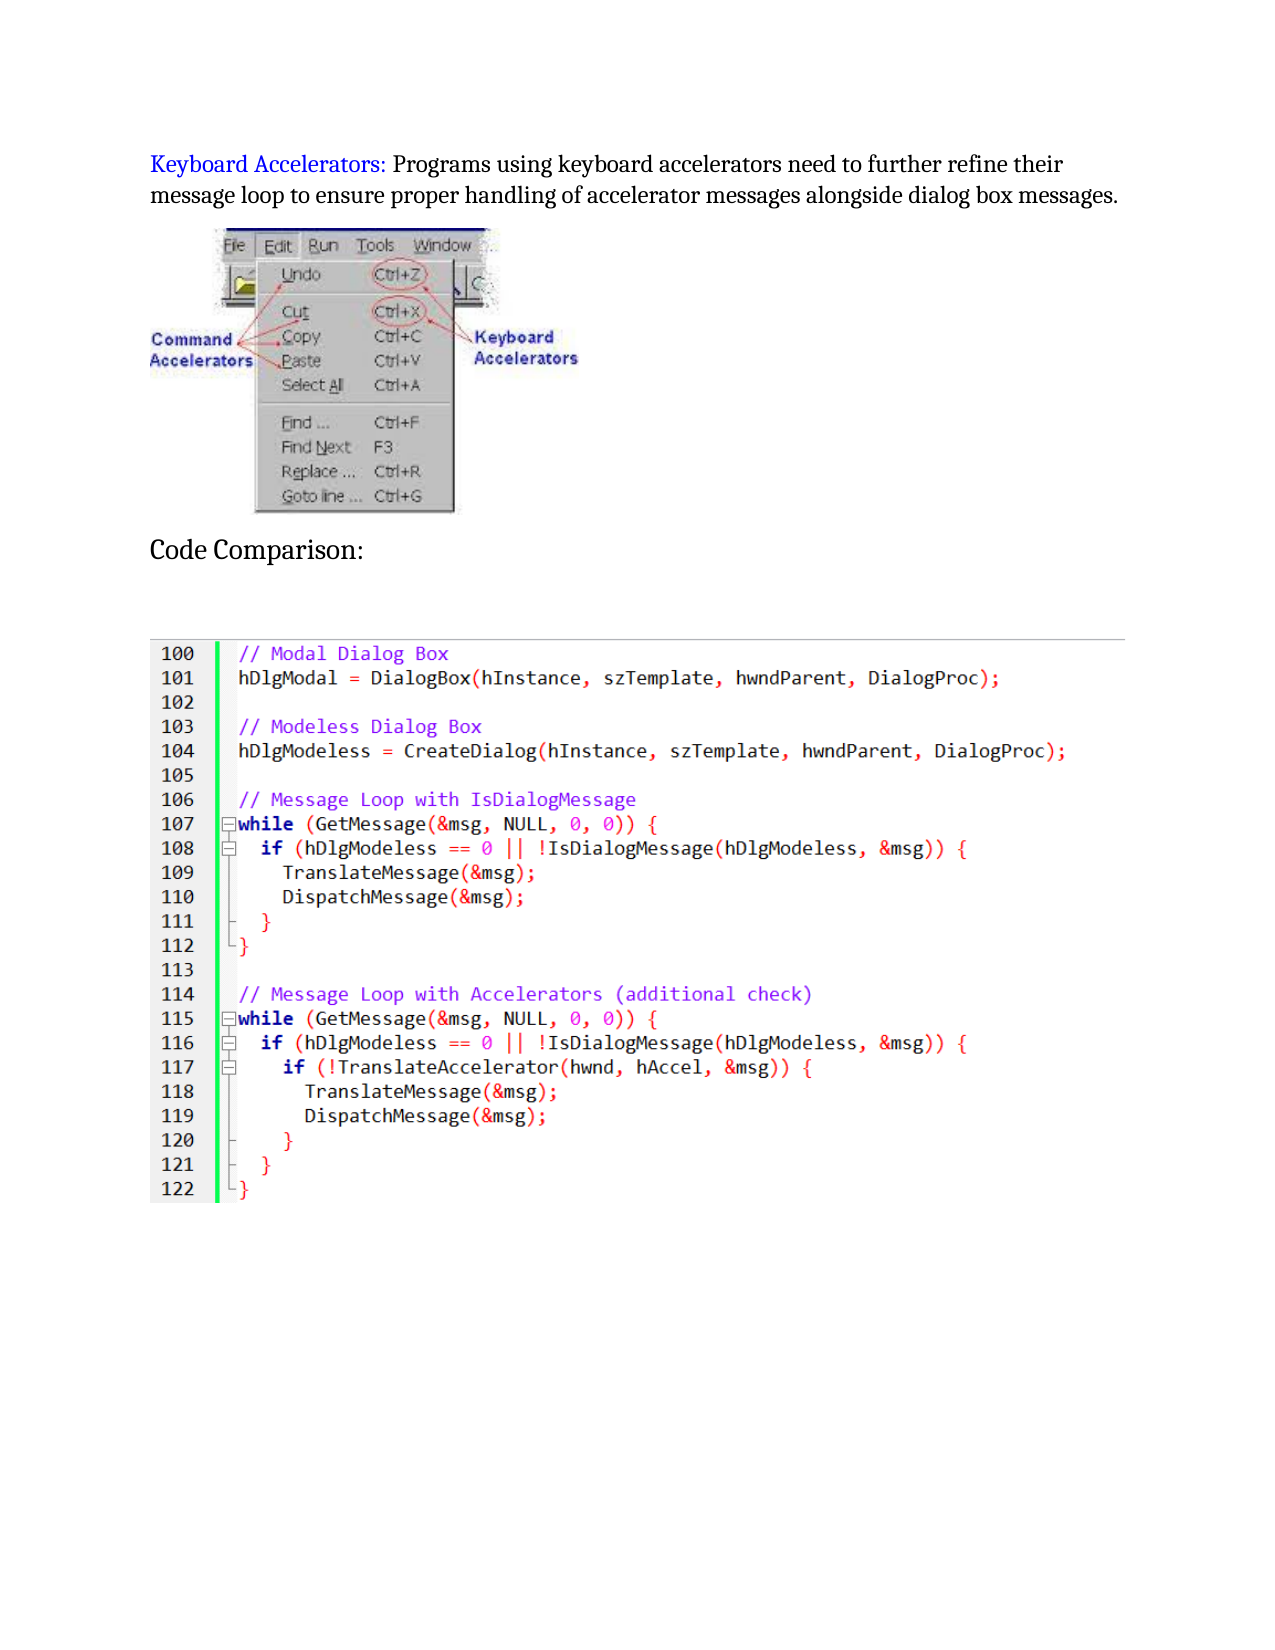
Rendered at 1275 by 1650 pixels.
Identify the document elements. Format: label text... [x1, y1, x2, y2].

text Keyboard Accelerators: Programs using keyboard accelerators need to further refine their message loop to ensure proper handling of accelerator messages alongside dialog box messages. [150, 150, 1125, 210]
text Code Comparison: [150, 533, 1125, 567]
picture [150, 638, 1125, 1203]
picture [150, 228, 580, 515]
